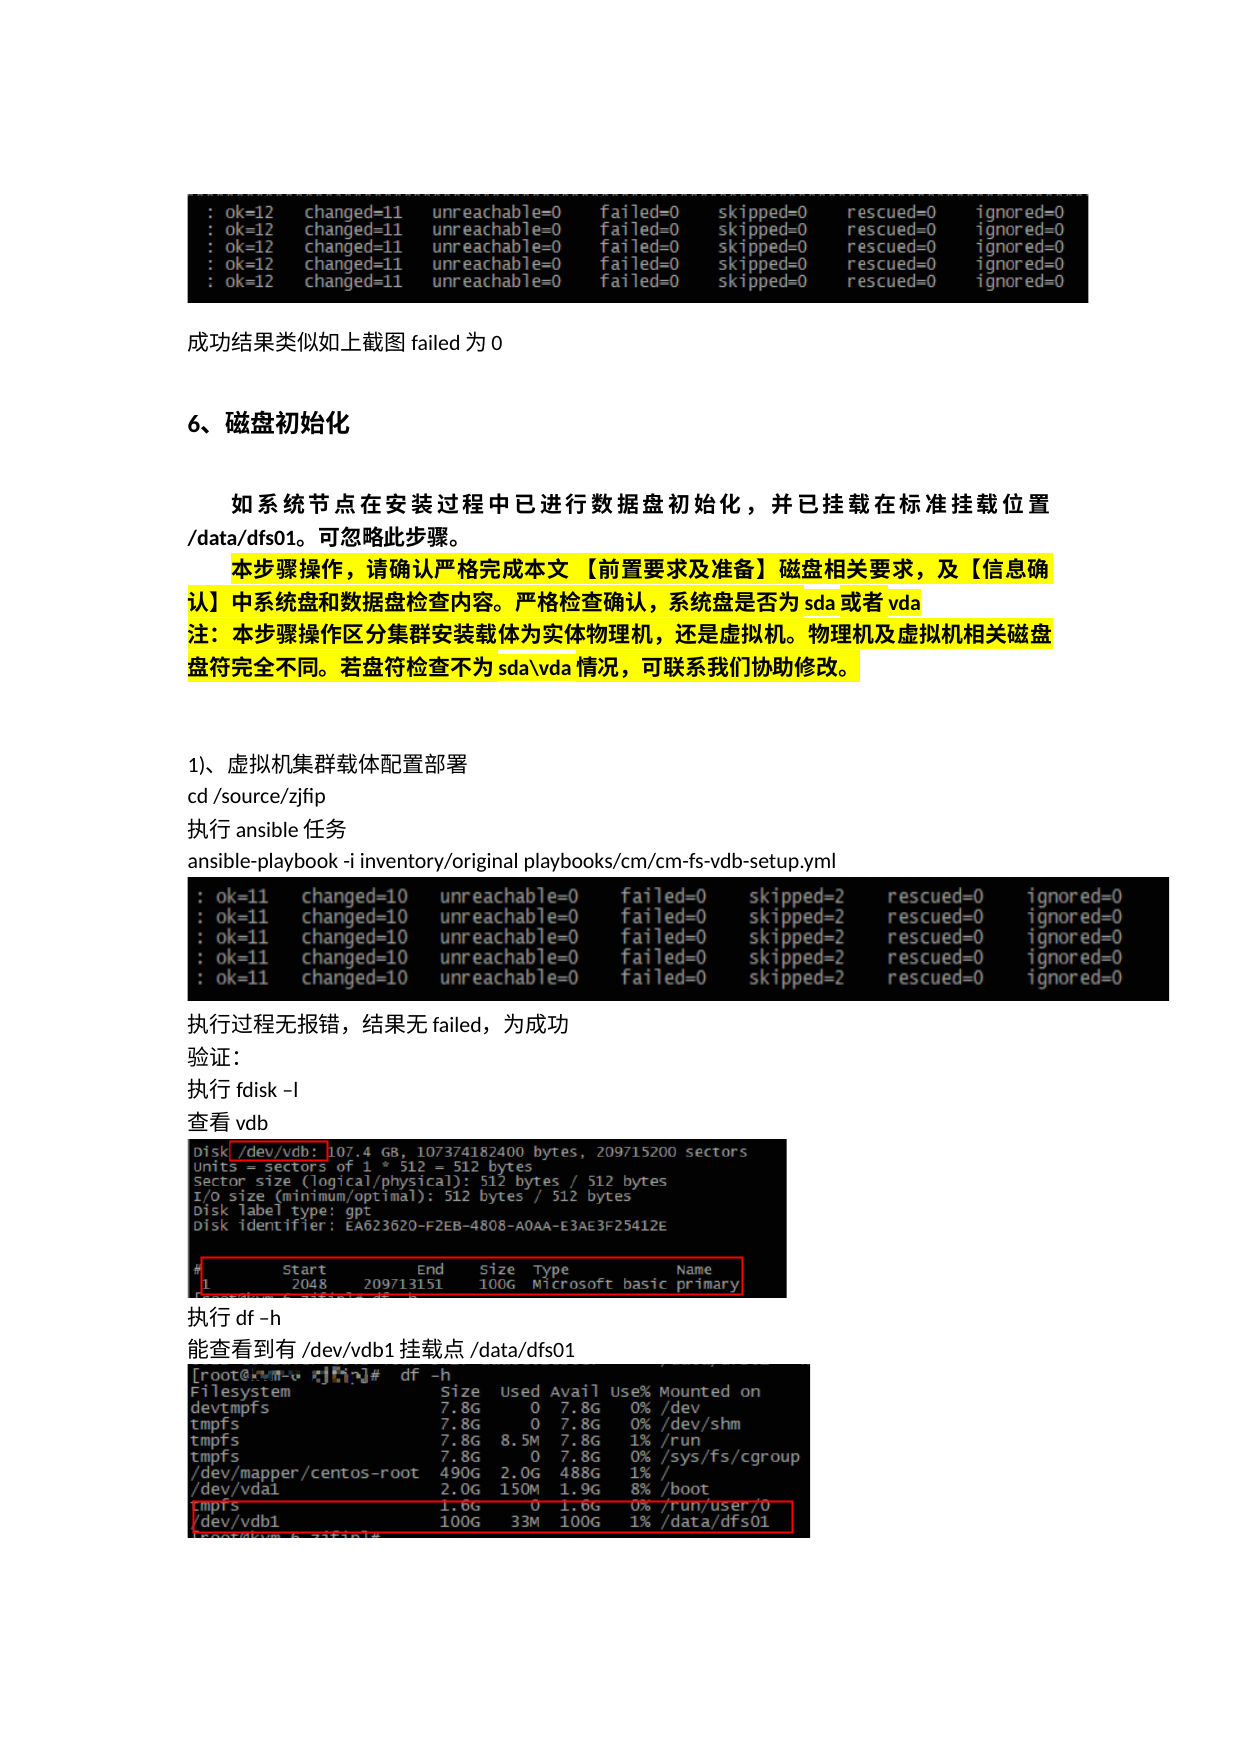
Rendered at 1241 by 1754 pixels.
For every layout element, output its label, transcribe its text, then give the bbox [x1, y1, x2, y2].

text 执行过程无报错，结果无failed，为成功 [187, 1007, 1053, 1039]
text 本步骤操作，请确认严格完成本文 【前置要求及准备】磁盘相关要求，及【信息确认】中系统盘和数据盘检查内容。严格检查确认，系统盘是否为sda或者vda [187, 552, 1053, 617]
text ansible-playbook -i inventory/original playbooks/cm/cm-fs-vdb-setup.yml [187, 844, 1053, 877]
text 验证： [187, 1039, 1053, 1072]
text 注：本步骤操作区分集群安装载体为实体物理机，还是虚拟机。物理机及虚拟机相关磁盘盘符完全不同。若盘符检查不为sda\vda情况，可联系我们协助修改。 [187, 617, 1053, 682]
text 执行ansible任务 [187, 812, 1053, 844]
picture [187, 1139, 787, 1298]
text 执行 fdisk –l [187, 1072, 1053, 1104]
text 能查看到有 /dev/vdb1 挂载点 /data/dfs01 [187, 1332, 1053, 1364]
text cd /source/zjfip [187, 779, 1053, 812]
text 如系统节点在安装过程中已进行数据盘初始化，并已挂载在标准挂载位置 /data/dfs01。可忽略此步骤。 [187, 487, 1053, 552]
text 6、磁盘初始化 [187, 389, 1053, 454]
text 1)、虚拟机集群载体配置部署 [187, 747, 1053, 779]
picture [187, 1364, 811, 1538]
picture [187, 194, 1089, 303]
picture [187, 877, 1170, 1001]
text 查看vdb [187, 1104, 1053, 1137]
text 执行df –h [187, 1299, 1053, 1332]
text 成功结果类似如上截图 failed为0 [187, 324, 1053, 357]
